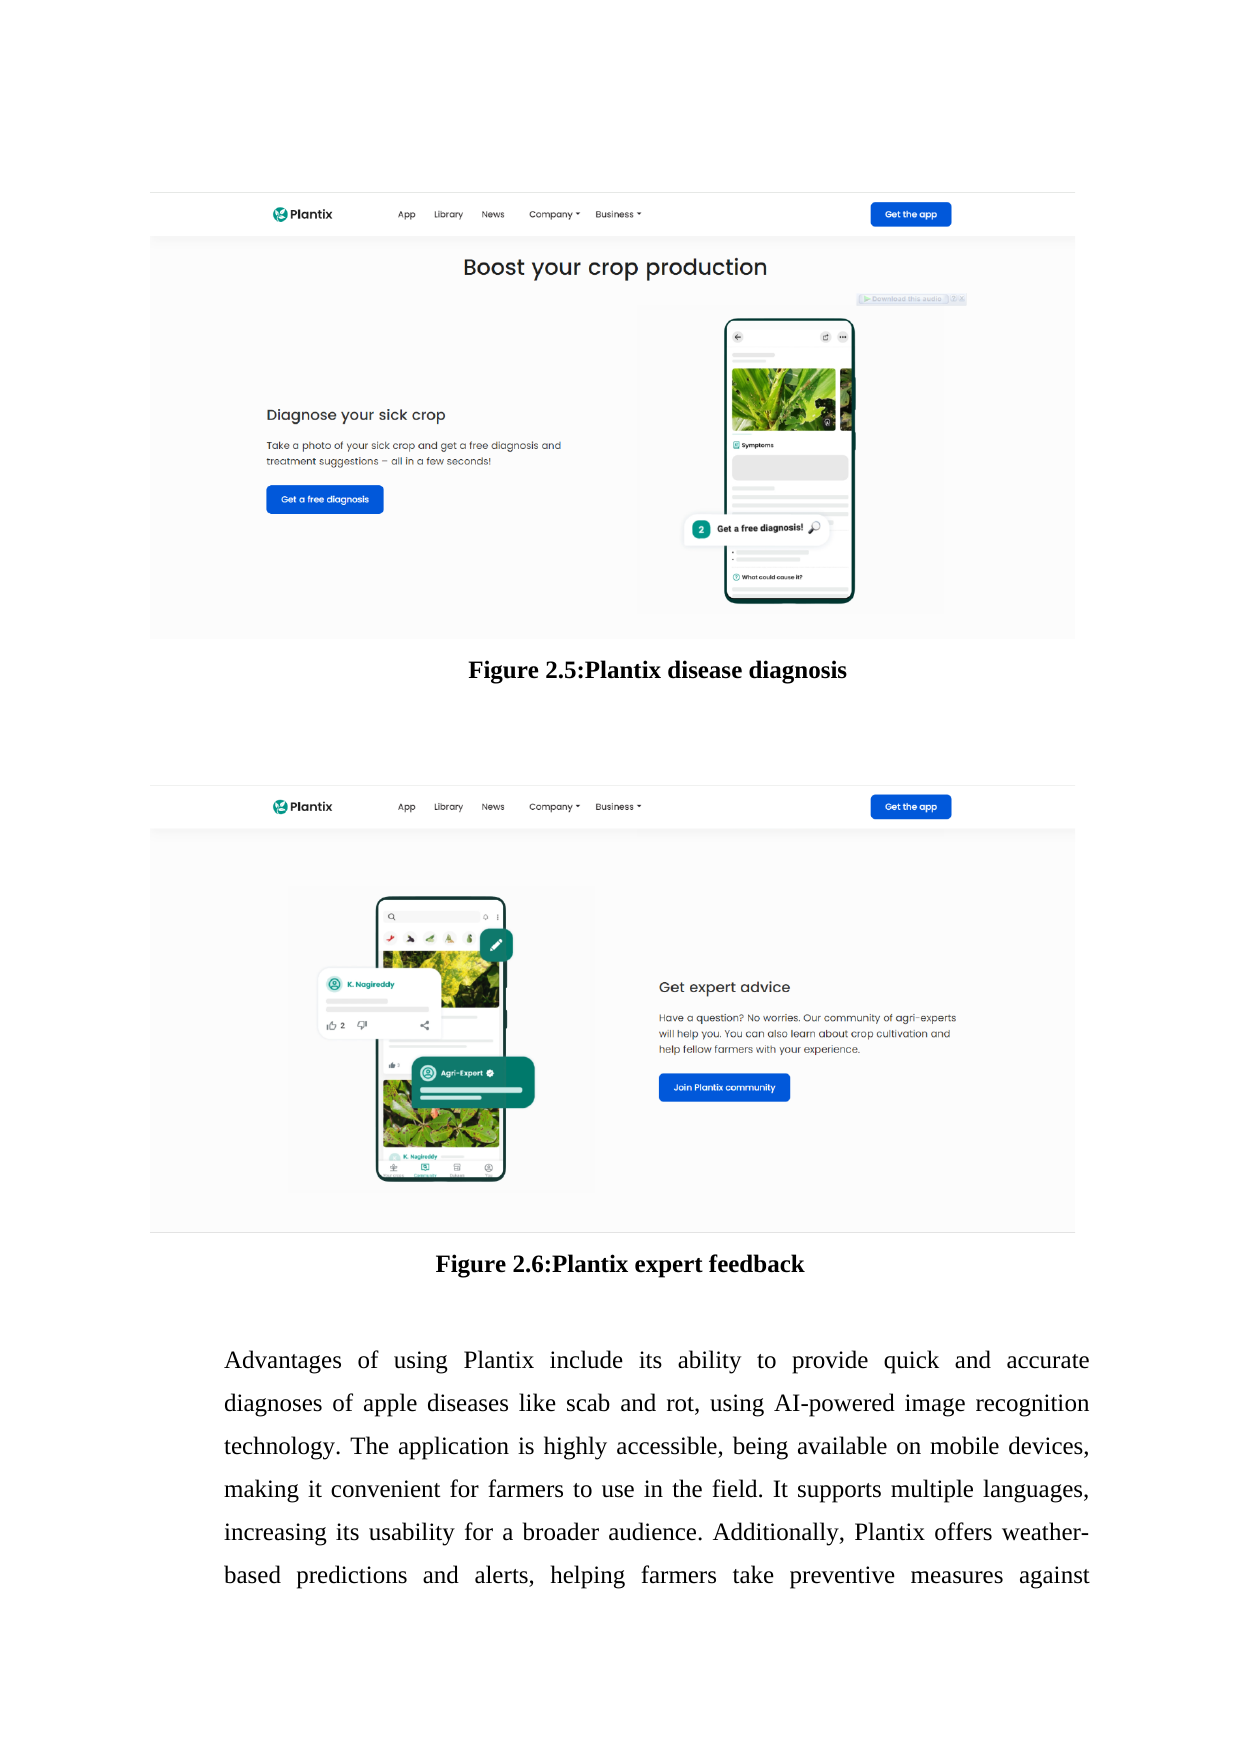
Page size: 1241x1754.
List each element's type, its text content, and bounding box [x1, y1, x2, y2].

picture [150, 783, 1075, 1233]
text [224, 1345, 1090, 1589]
picture [150, 192, 1075, 639]
